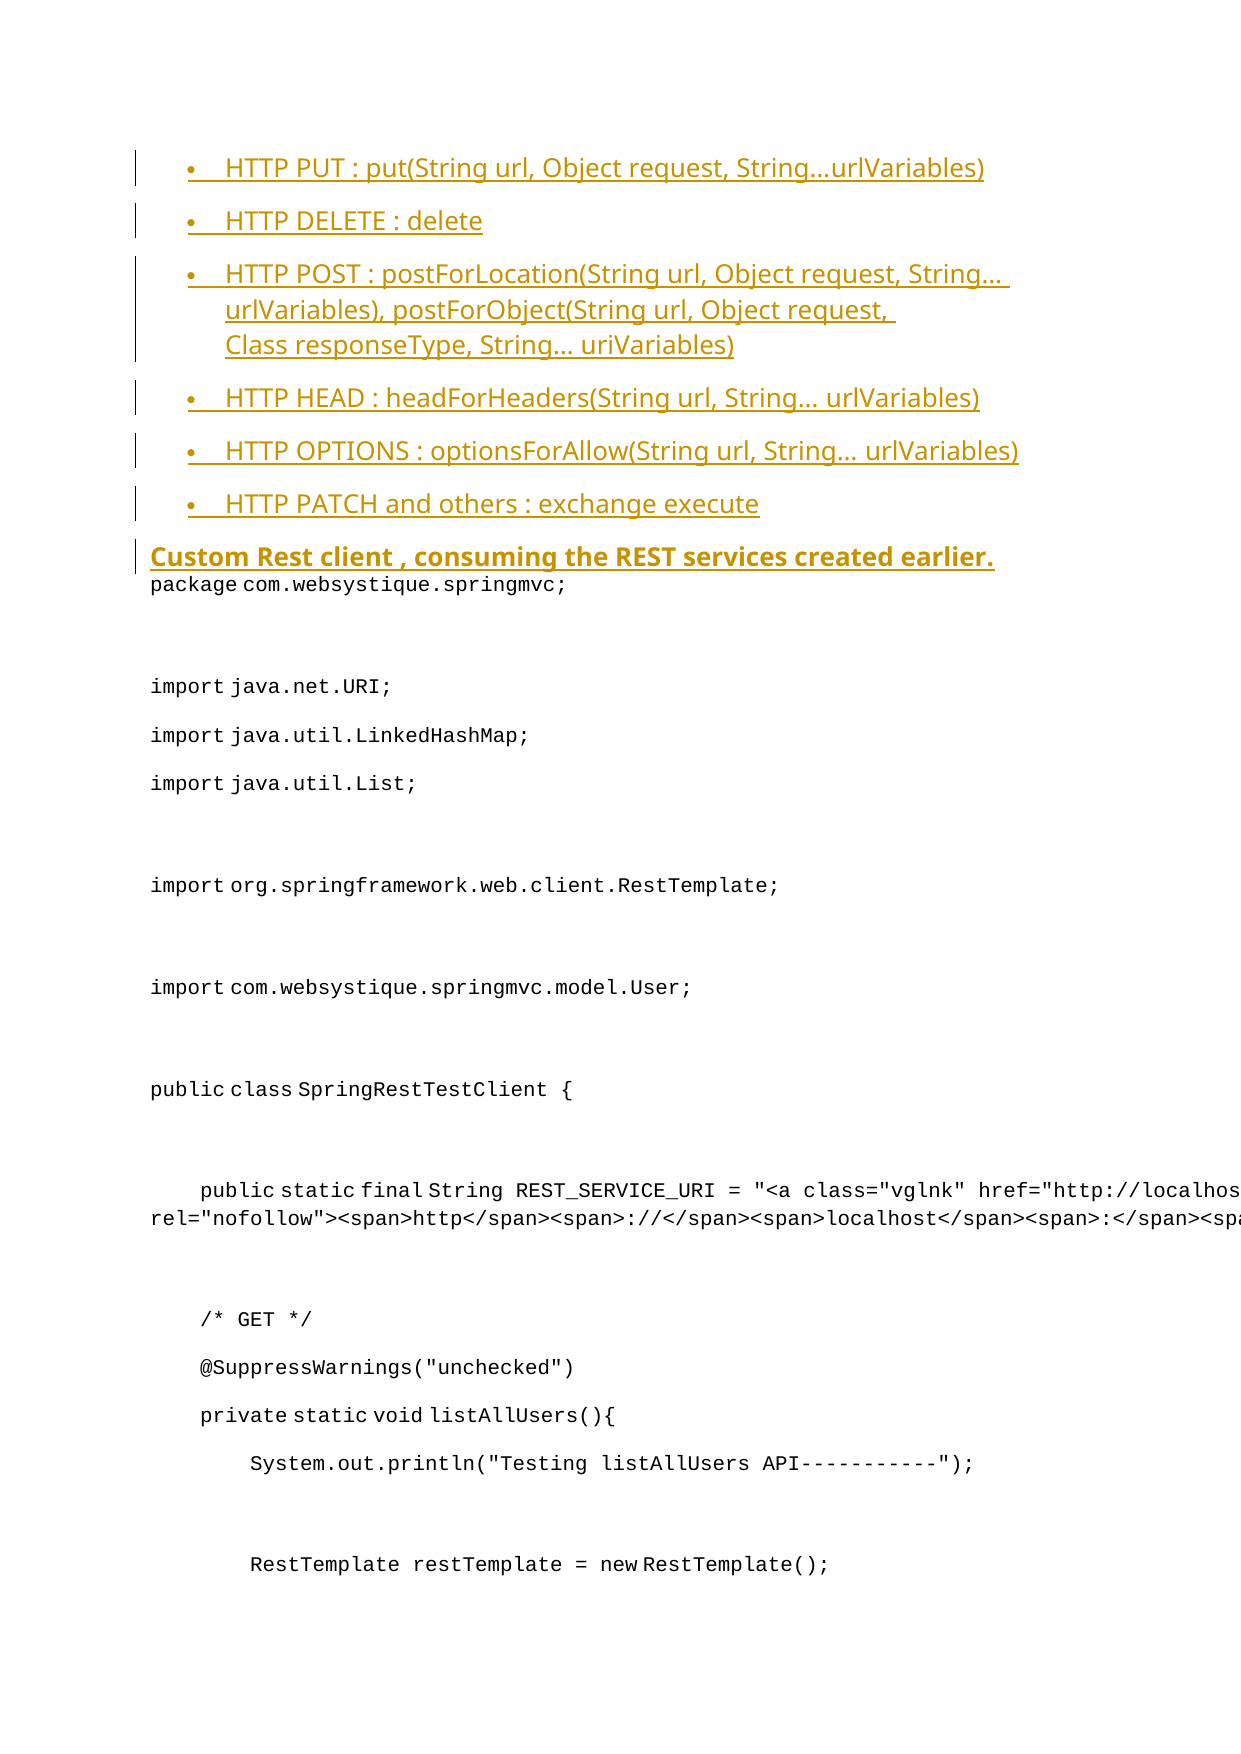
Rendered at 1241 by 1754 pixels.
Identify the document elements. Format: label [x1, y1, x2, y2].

table_header [150, 574, 1240, 1603]
